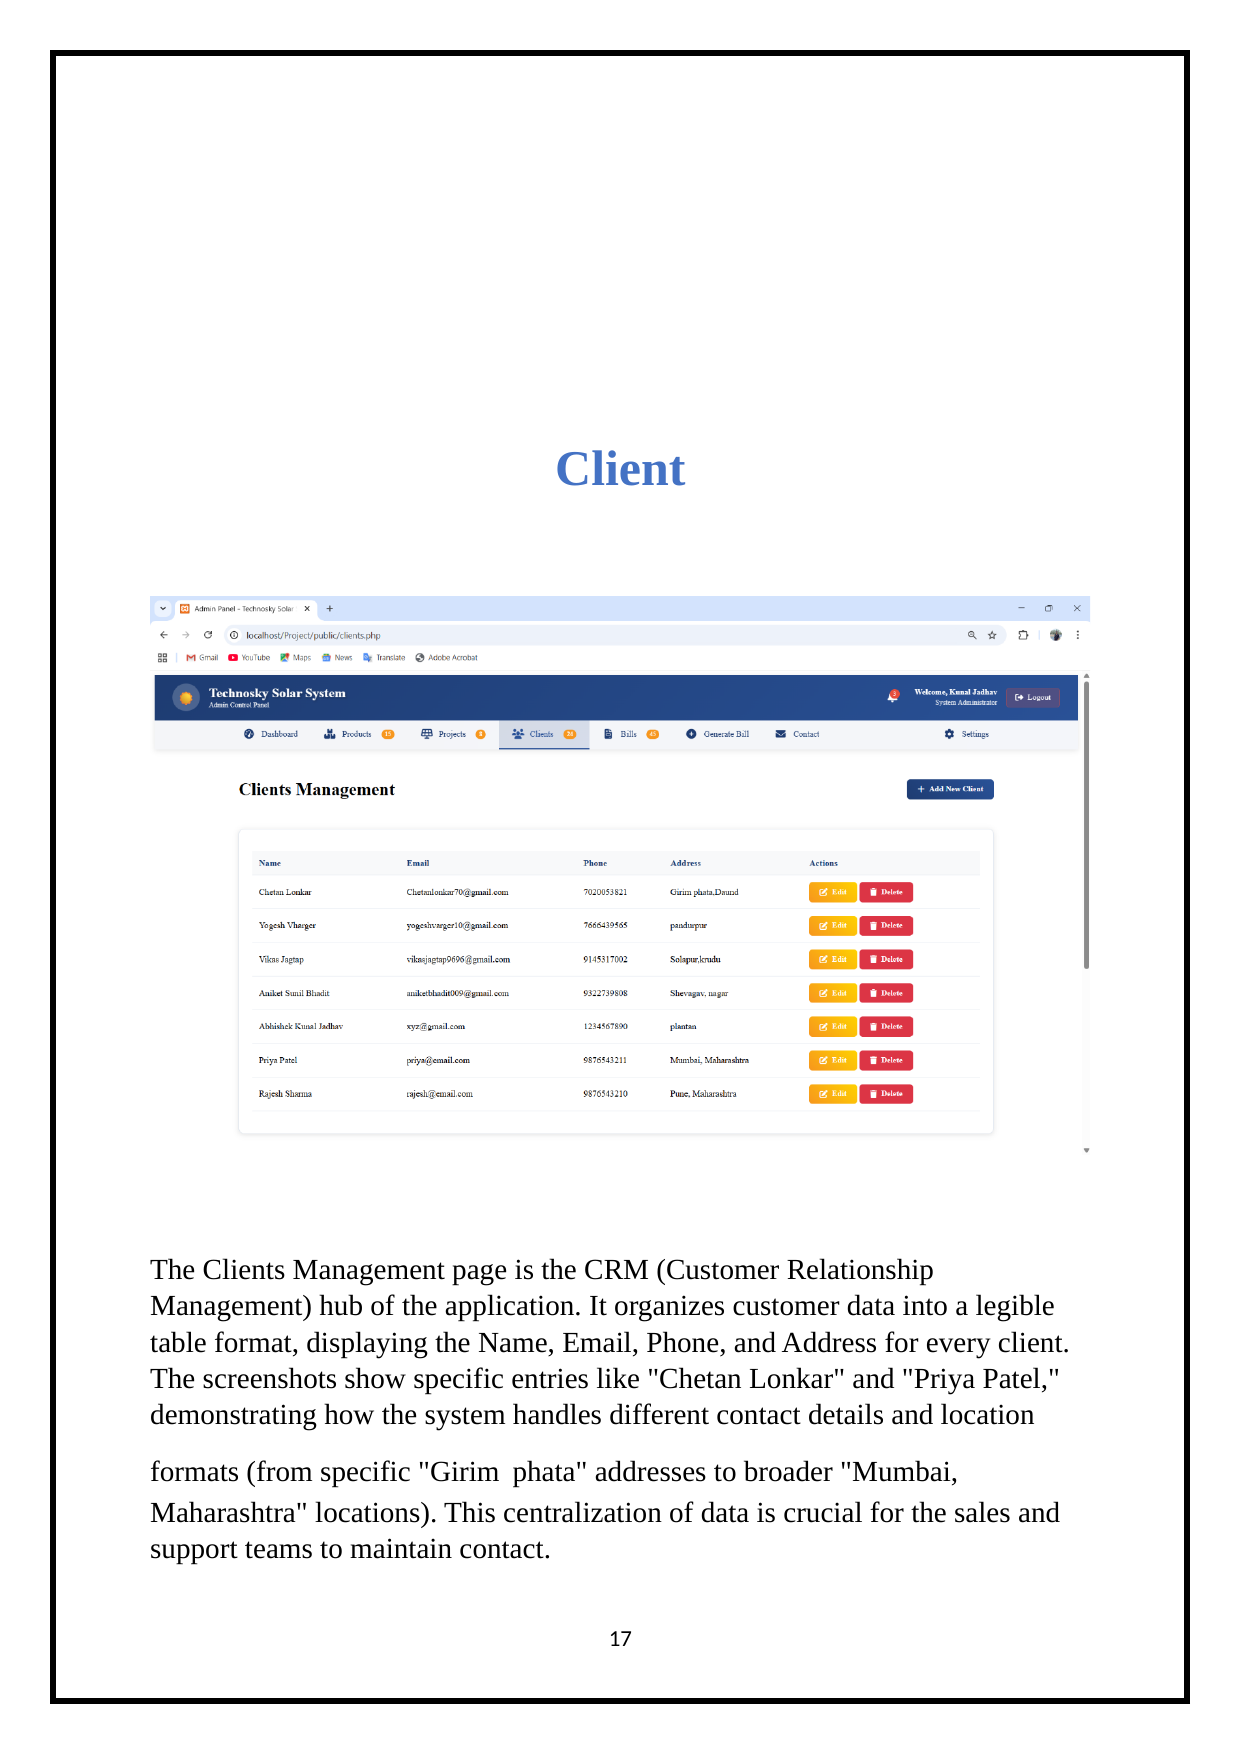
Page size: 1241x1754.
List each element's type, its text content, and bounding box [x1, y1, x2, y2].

text The Clients Management page is the CRM (Customer Relationship Management) hub of the application. It organizes customer data into a legible table format, displaying the Name, Email, Phone, and Address for every client. The screenshots show specific entries like "Chetan Lonkar" and "Priya Patel," demonstrating how the system handles different contact details and location formats (from specific "Girim phata" addresses to broader "Mumbai, Maharashtra" locations). This centralization of data is crucial for the sales and support teams to maintain contact. [150, 1252, 1090, 1565]
picture [150, 596, 1091, 1155]
text Client [150, 439, 1090, 497]
